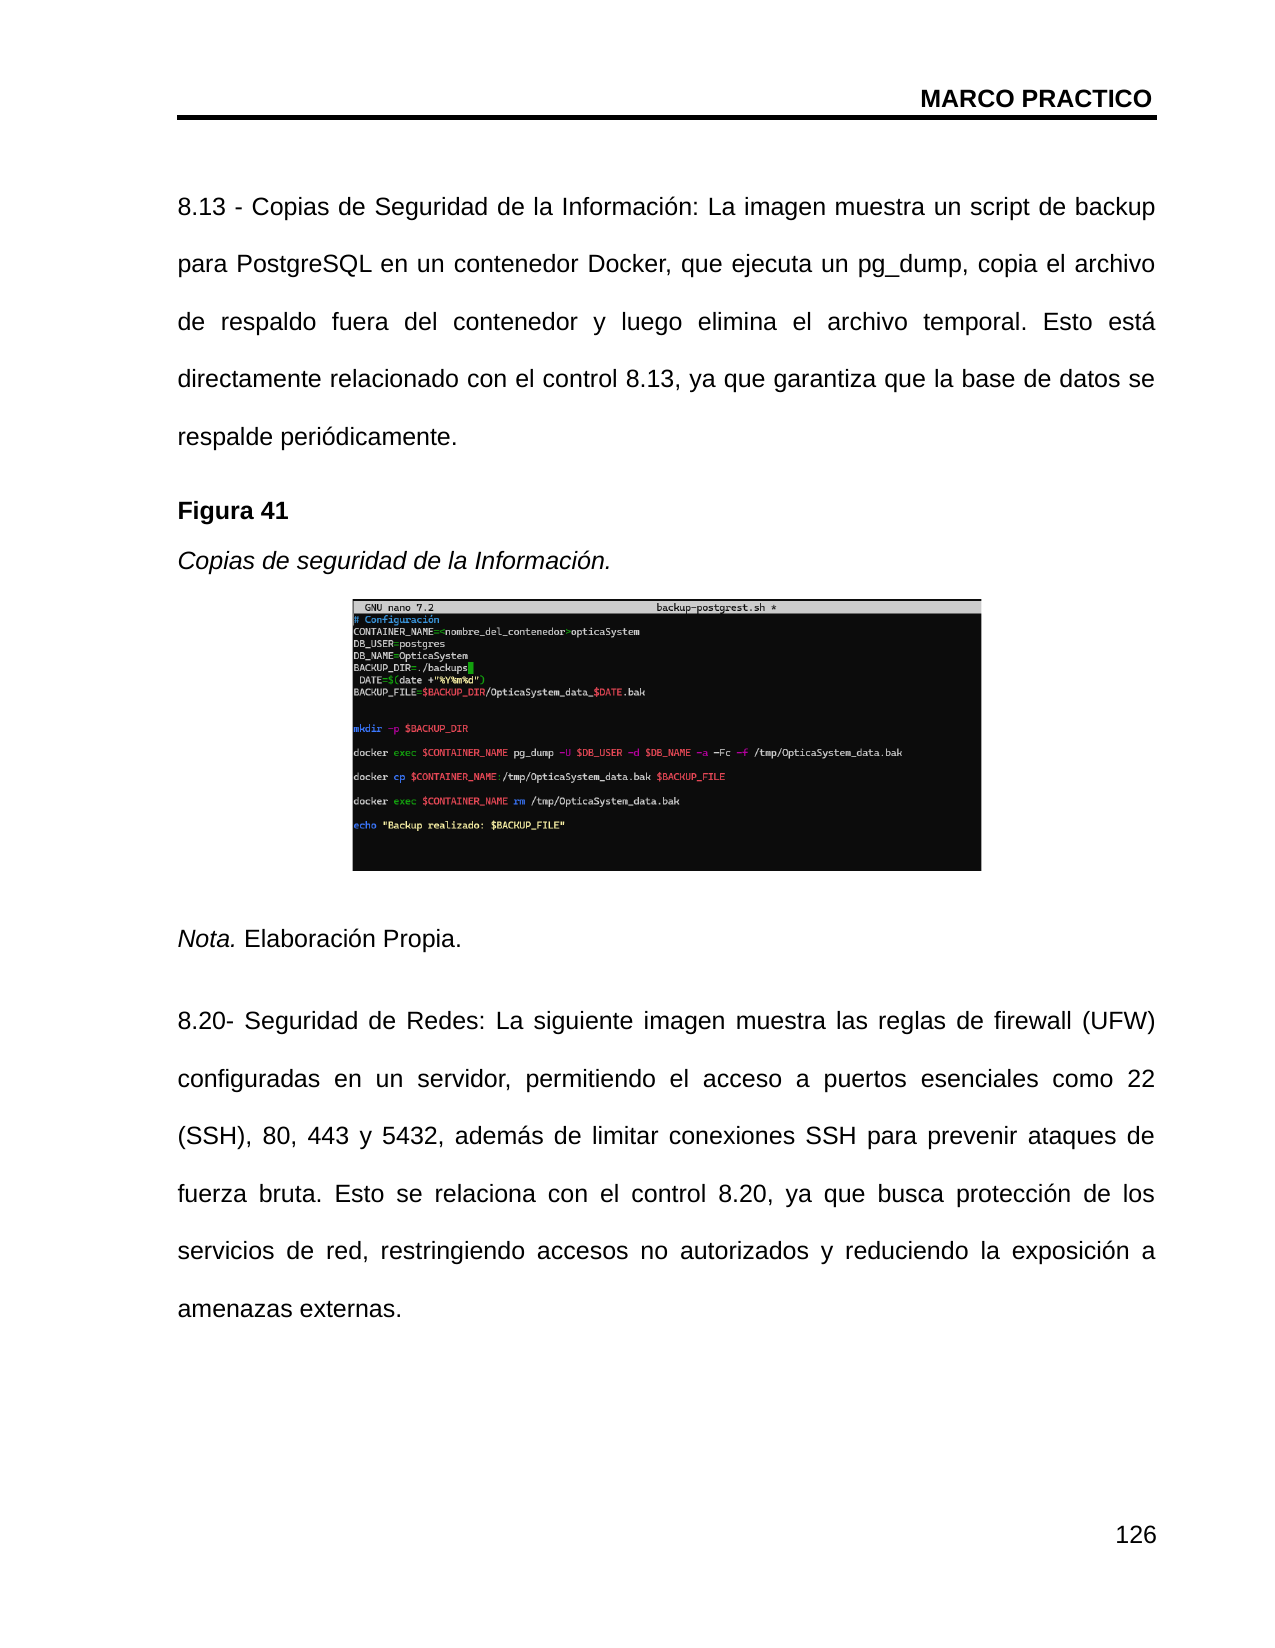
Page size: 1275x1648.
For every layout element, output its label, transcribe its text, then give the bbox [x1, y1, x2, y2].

text 8.13 - Copias de Seguridad de la Información: La imagen muestra un script de backup para PostgreSQL en un contenedor Docker, que ejecuta un pg_dump, copia el archivo de respaldo fuera del contenedor y luego elimina el archivo temporal. Esto está directamente relacionado con el control 8.13, ya que garantiza que la base de datos se respalde periódicamente. [177, 192, 1157, 451]
text 8.20- Seguridad de Redes: La siguiente imagen muestra las reglas de firewall (UFW) configuradas en un servidor, permitiendo el acceso a puertos esenciales como 22 (SSH), 80, 443 y 5432, además de limitar conexiones SSH para prevenir ataques de fuerza bruta. Esto se relaciona con el control 8.20, ya que busca protección de los servicios de red, restringiendo accesos no autorizados y reduciendo la exposición a amenazas externas. [177, 1006, 1157, 1323]
text Copias de seguridad de la Información. [177, 546, 1157, 574]
text Nota. Elaboración Propia. [177, 924, 1157, 953]
picture [352, 599, 982, 871]
